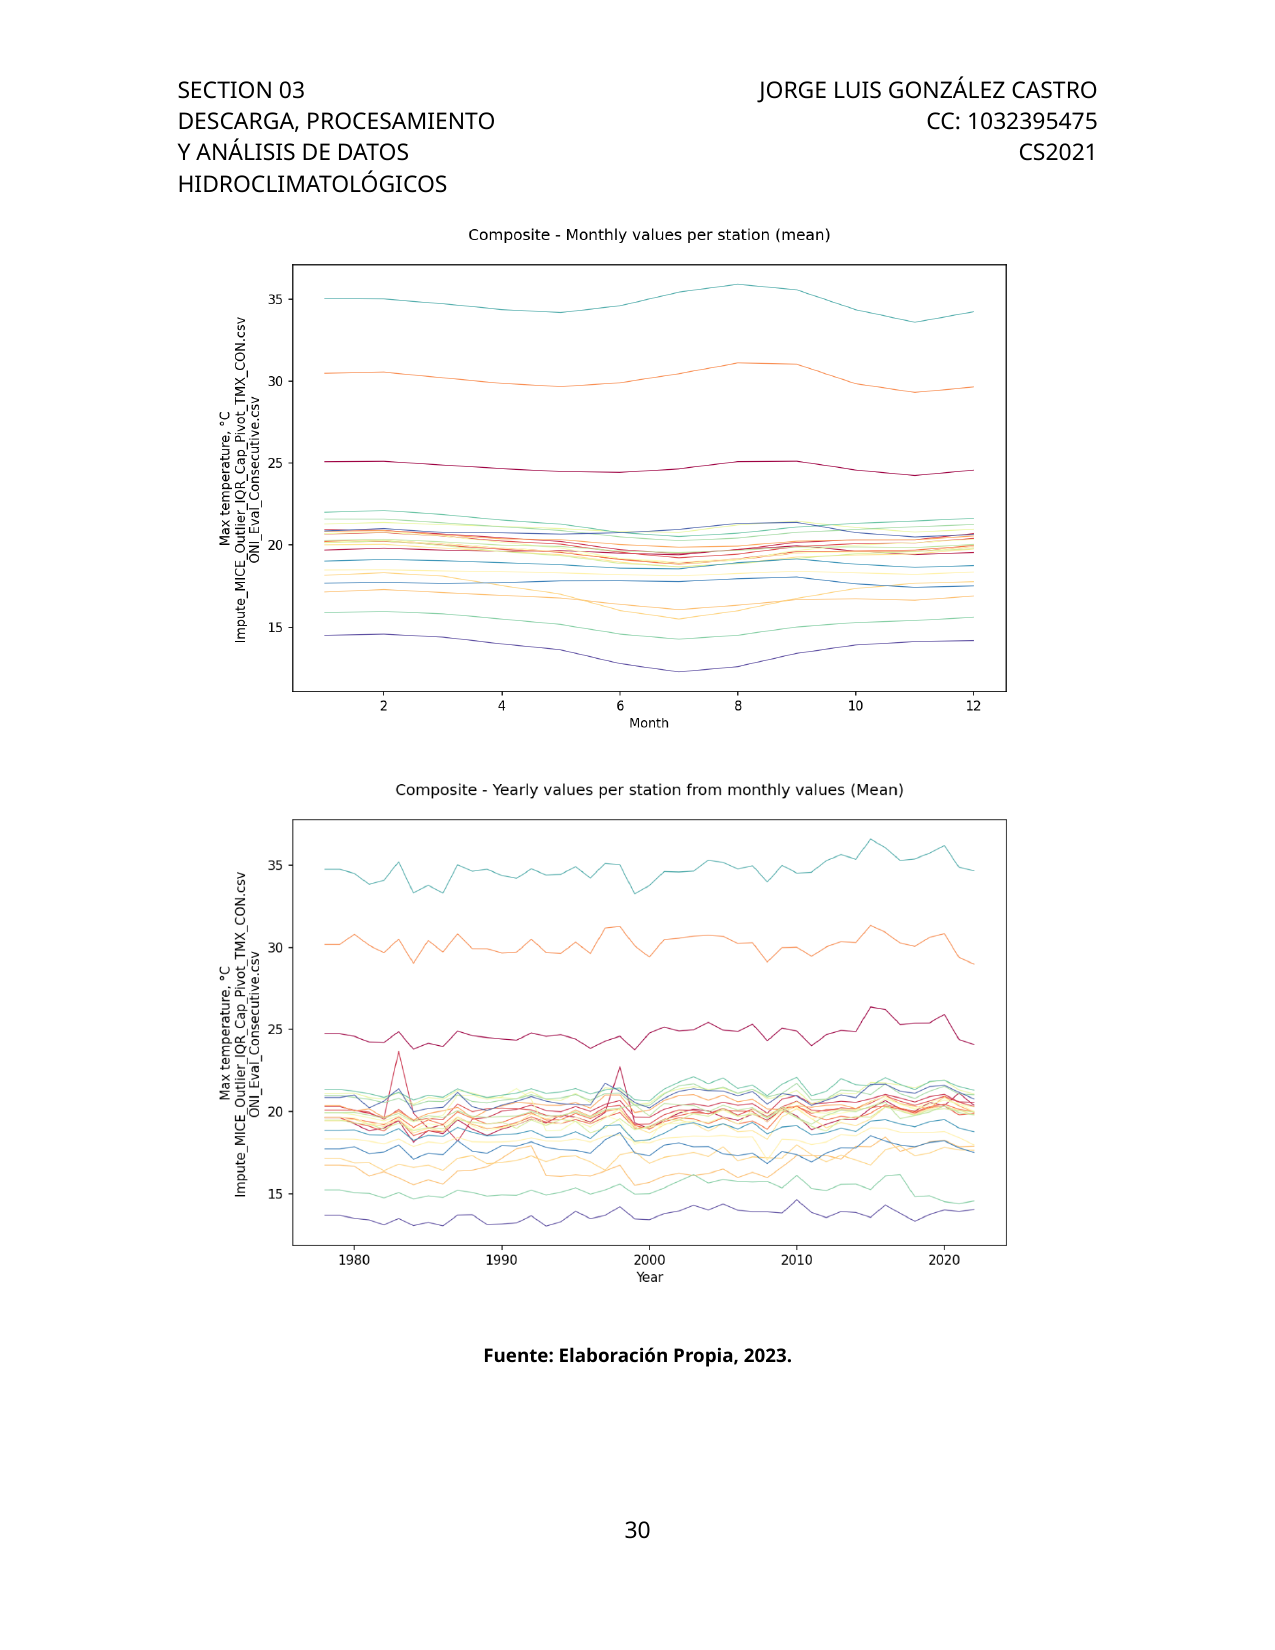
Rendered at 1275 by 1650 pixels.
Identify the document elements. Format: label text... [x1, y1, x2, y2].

text Fuente: Elaboración Propia, 2023. [177, 1342, 1098, 1368]
picture [177, 198, 1098, 752]
picture [177, 753, 1098, 1306]
